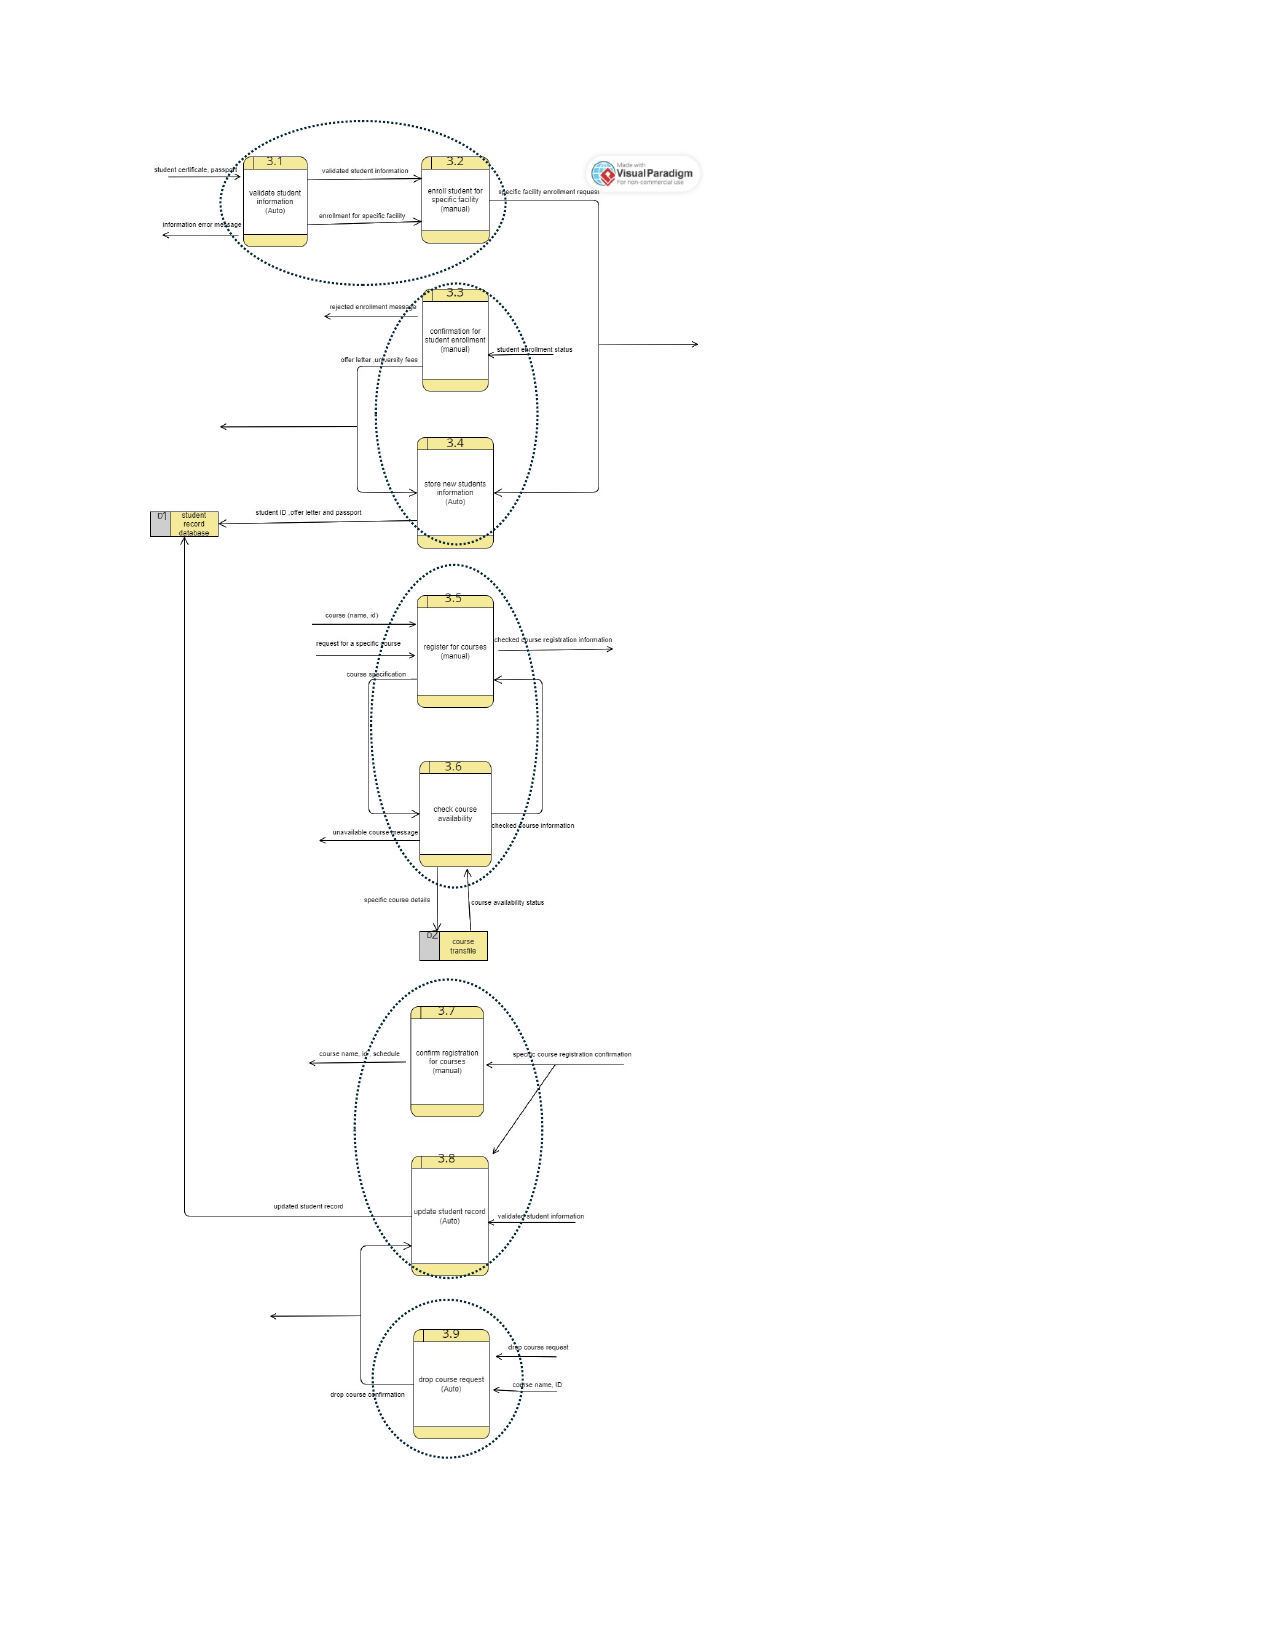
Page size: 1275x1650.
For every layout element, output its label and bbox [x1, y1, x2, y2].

picture [150, 150, 705, 1439]
